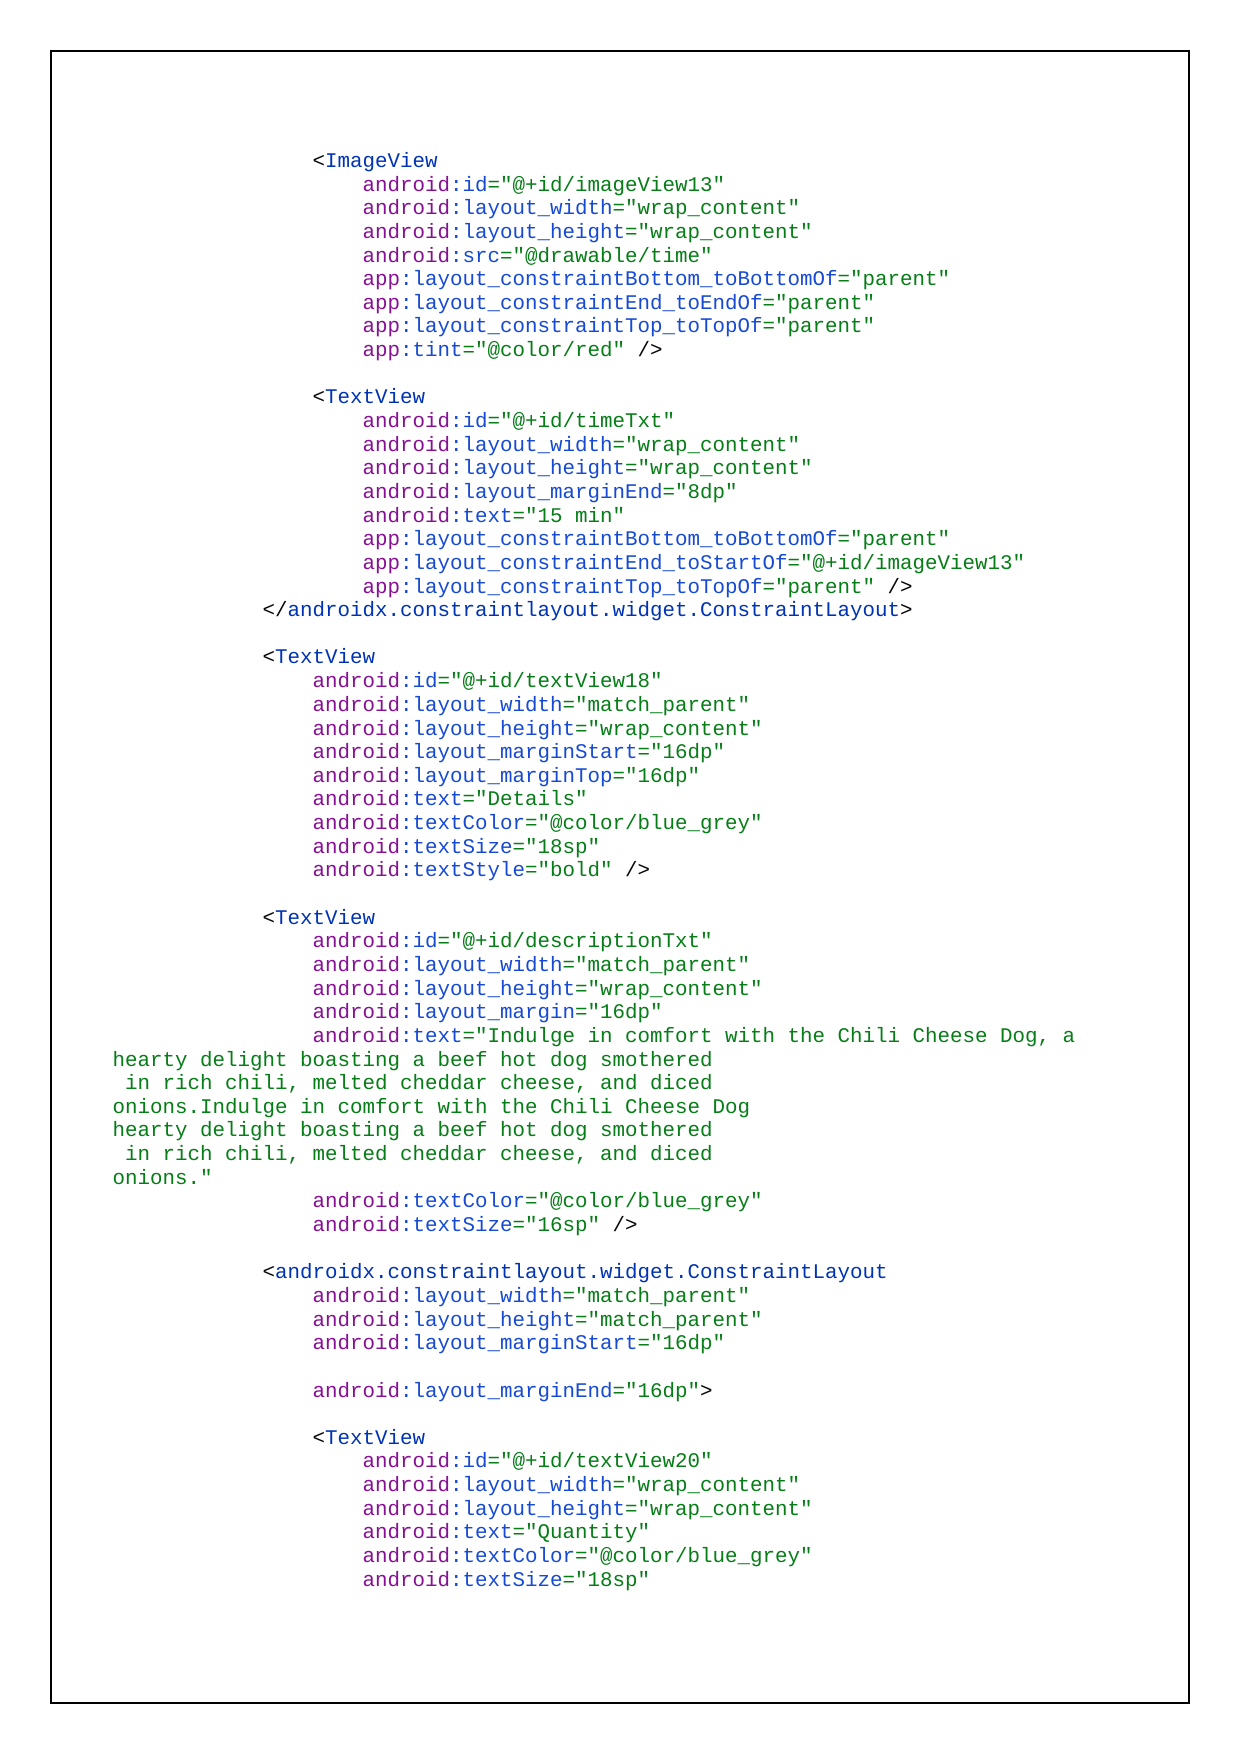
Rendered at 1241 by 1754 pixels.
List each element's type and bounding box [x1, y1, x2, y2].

text [112, 150, 1128, 1592]
